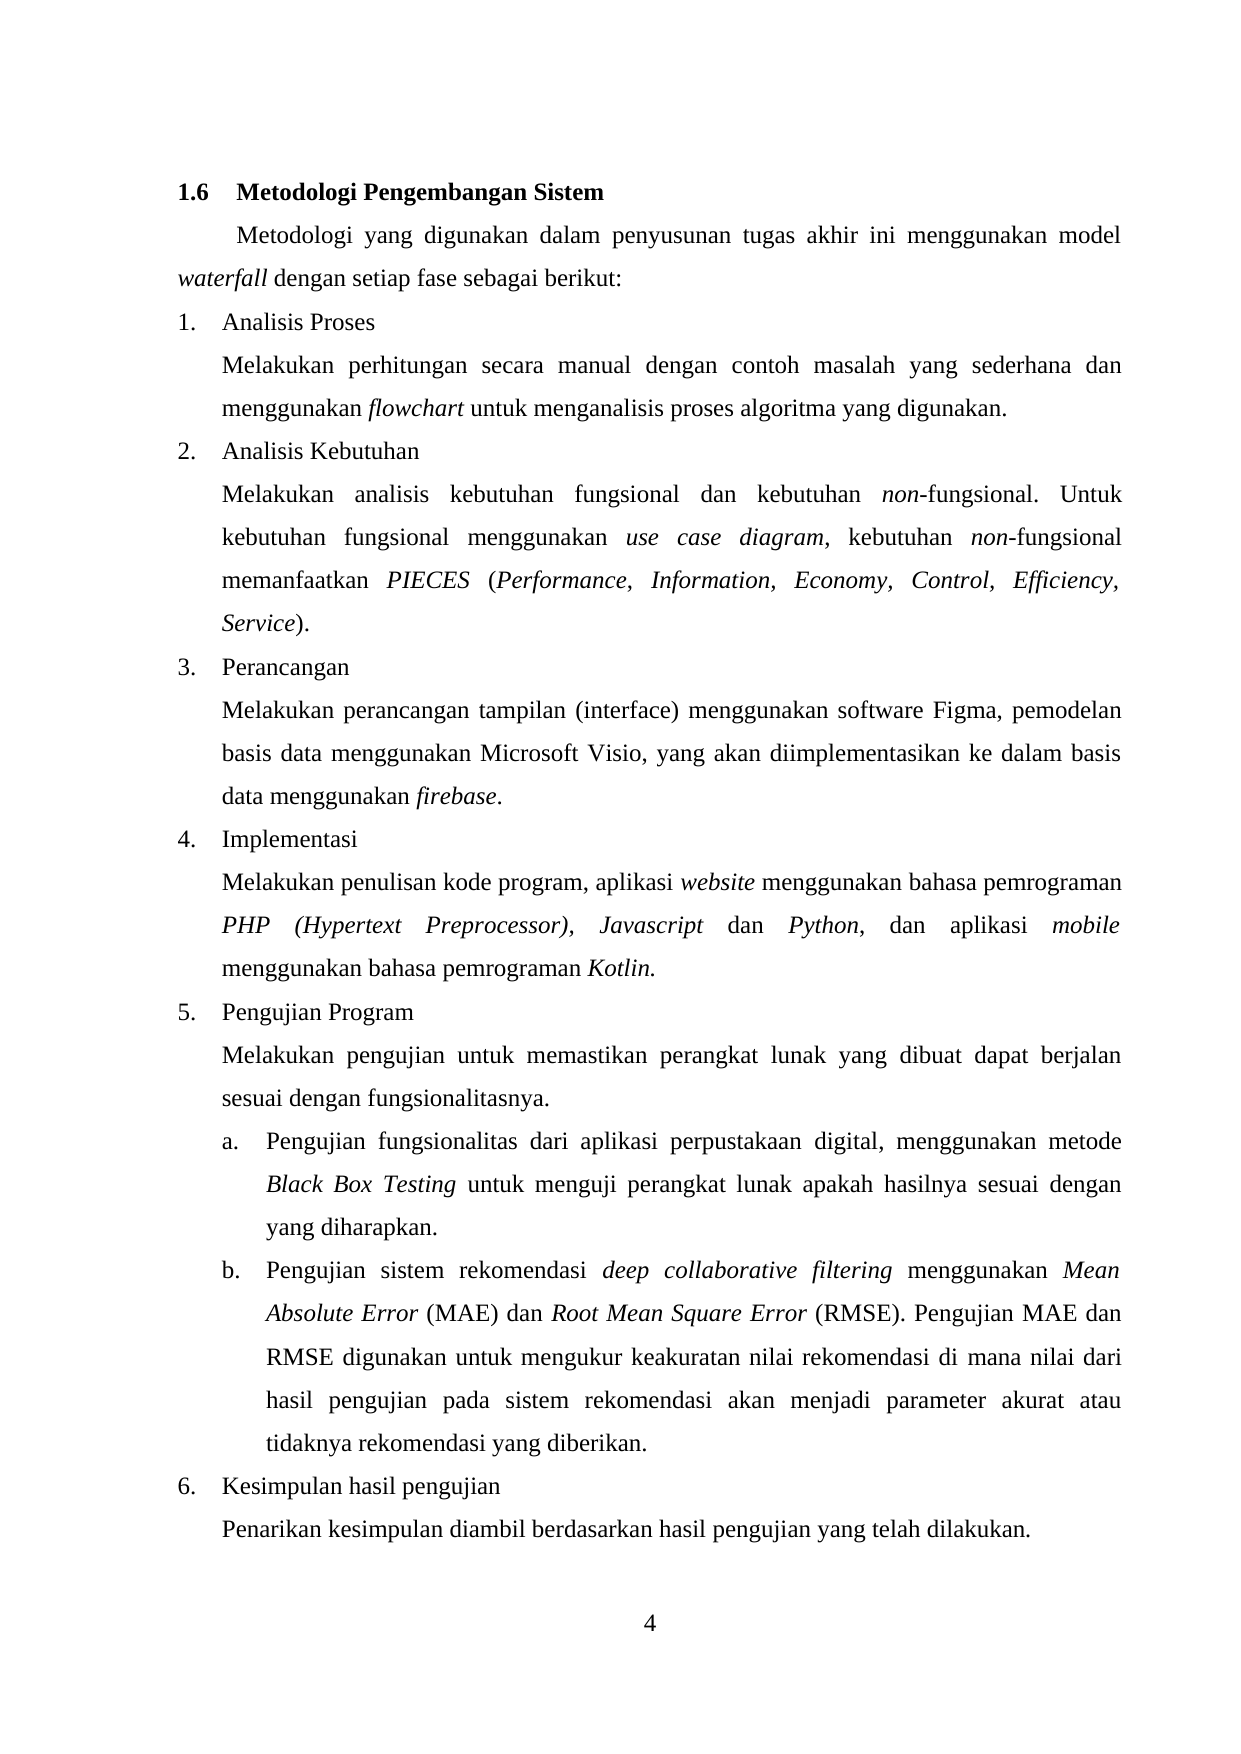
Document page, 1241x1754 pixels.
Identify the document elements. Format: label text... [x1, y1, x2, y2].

subtitle Metodologi Pengembangan Sistem [177, 177, 1122, 206]
text Melakukan pengujian untuk memastikan perangkat lunak yang dibuat dapat berjalan sesuai dengan fungsionalitasnya. [222, 1040, 1122, 1112]
text Penarikan kesimpulan diambil berdasarkan hasil pengujian yang telah dilakukan. [222, 1514, 1122, 1543]
text Melakukan penulisan kode program, aplikasi website menggunakan bahasa pemrograman PHP (Hypertext Preprocessor), Javascript dan Python, dan aplikasi mobile menggunakan bahasa pemrograman Kotlin. [222, 867, 1122, 982]
list Perancangan [177, 652, 1122, 680]
text Melakukan perancangan tampilan (interface) menggunakan software Figma, pemodelan basis data menggunakan Microsoft Visio, yang akan diimplementasikan ke dalam basis data menggunakan firebase. [222, 695, 1122, 810]
list Analisis Kebutuhan [177, 436, 1122, 465]
list Kesimpulan hasil pengujian [177, 1471, 1122, 1500]
list Pengujian sistem rekomendasi deep collaborative filtering menggunakan Mean Absolute Error (MAE) dan Root Mean Square Error (RMSE). Pengujian MAE dan RMSE digunakan untuk mengukur keakuratan nilai rekomendasi di mana nilai dari hasil pengujian pada sistem rekomendasi akan menjadi parameter akurat atau tidaknya rekomendasi yang diberikan. [222, 1255, 1122, 1457]
text Melakukan analisis kebutuhan fungsional dan kebutuhan non-fungsional. Untuk kebutuhan fungsional menggunakan use case diagram, kebutuhan non-fungsional memanfaatkan PIECES (Performance, Information, Economy, Control, Efficiency, Service). [222, 479, 1122, 637]
text Melakukan perhitungan secara manual dengan contoh masalah yang sederhana dan menggunakan flowchart untuk menganalisis proses algoritma yang digunakan. [222, 350, 1122, 422]
list Pengujian fungsionalitas dari aplikasi perpustakaan digital, menggunakan metode Black Box Testing untuk menguji perangkat lunak apakah hasilnya sesuai dengan yang diharapkan. [222, 1126, 1122, 1241]
list Analisis Proses [177, 307, 1122, 335]
list Implementasi [177, 824, 1122, 853]
list Metodologi yang digunakan dalam penyusunan tugas akhir ini menggunakan model waterfall dengan setiap fase sebagai berikut: [177, 220, 1122, 292]
list Pengujian Program [177, 997, 1122, 1025]
